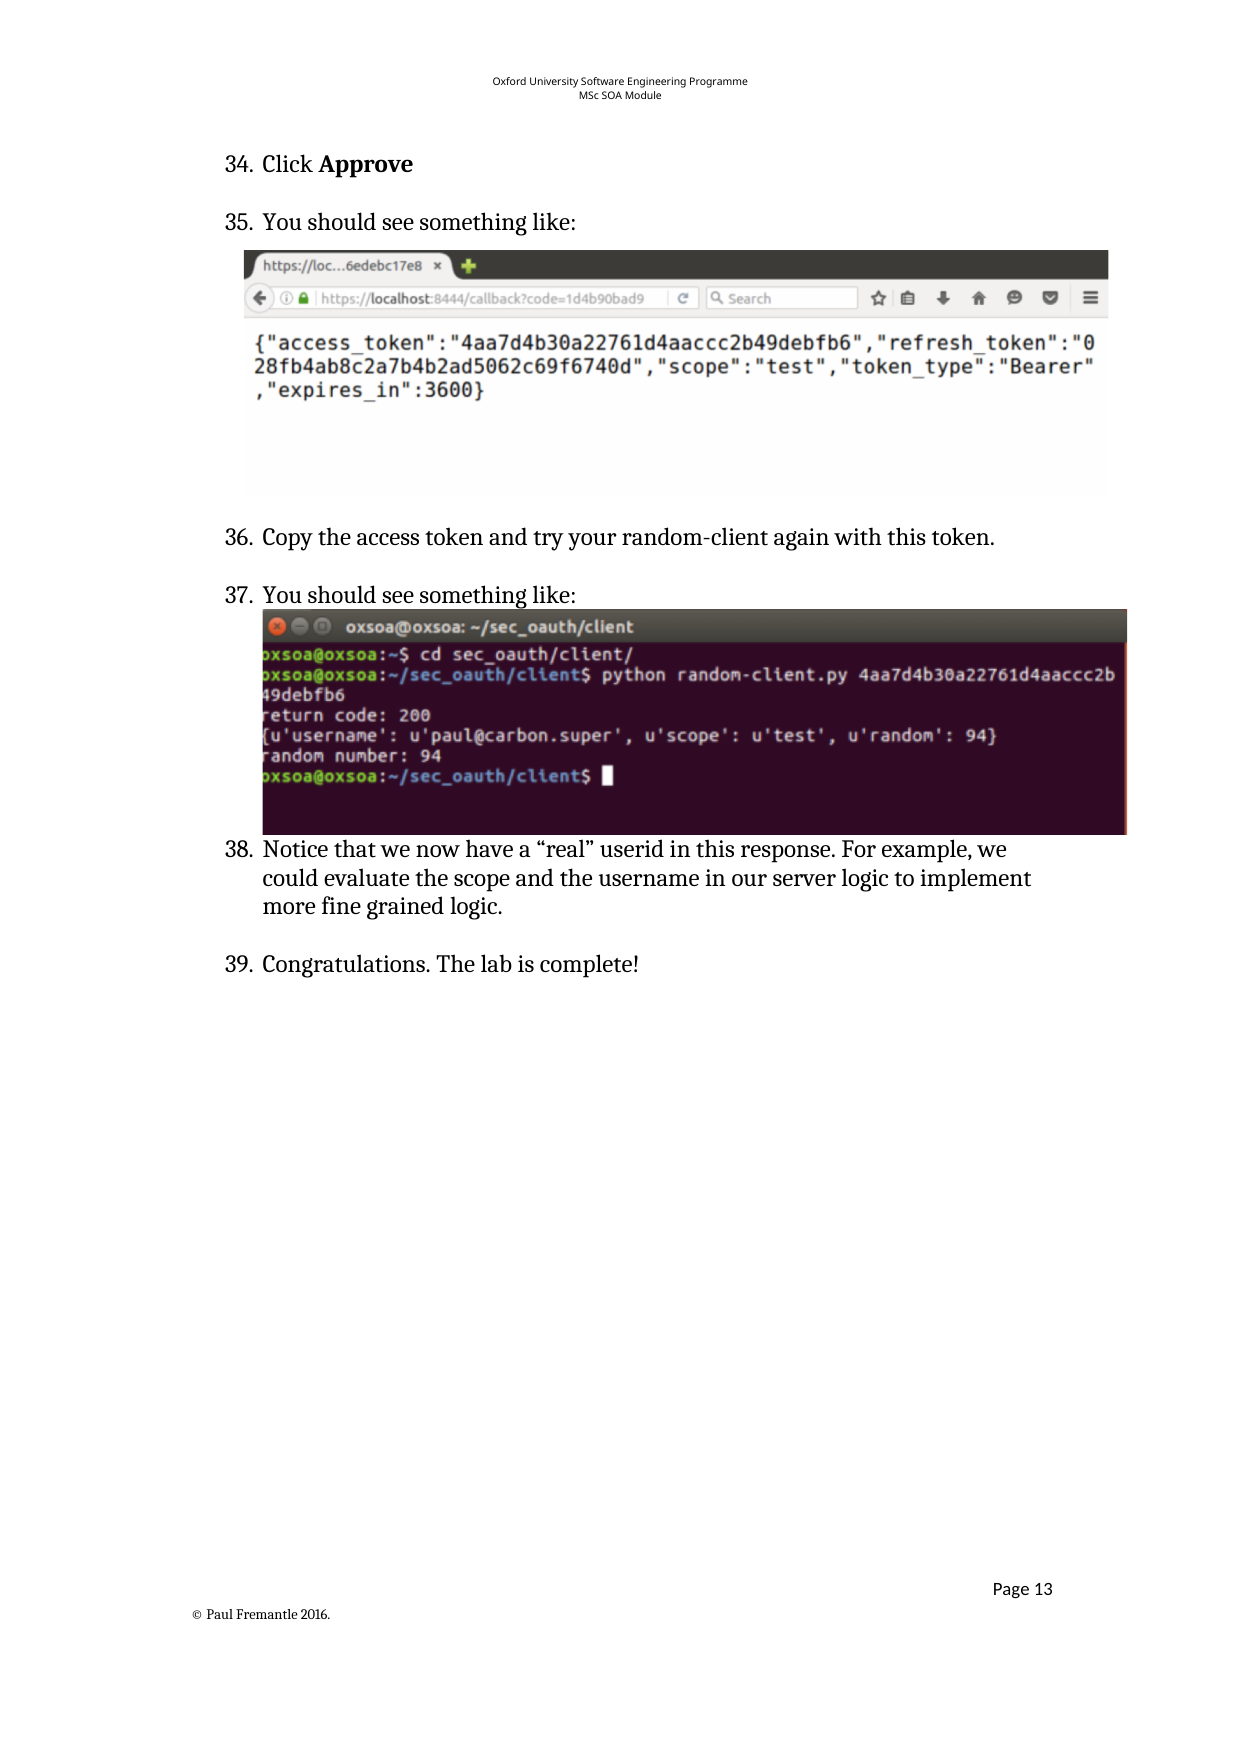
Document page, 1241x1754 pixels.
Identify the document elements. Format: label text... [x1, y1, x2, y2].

list Congratulations. The lab is complete! [225, 950, 1053, 978]
list Copy the access token and try your random-client again with this token. [225, 523, 1053, 581]
picture [262, 609, 1128, 835]
list Notice that we now have a “real” userid in this response. For example, we could evaluate the scope and the username in our server logic to implement more fine grained logic. [225, 835, 1053, 950]
picture [243, 250, 1109, 495]
list Click Approve [225, 150, 1053, 207]
